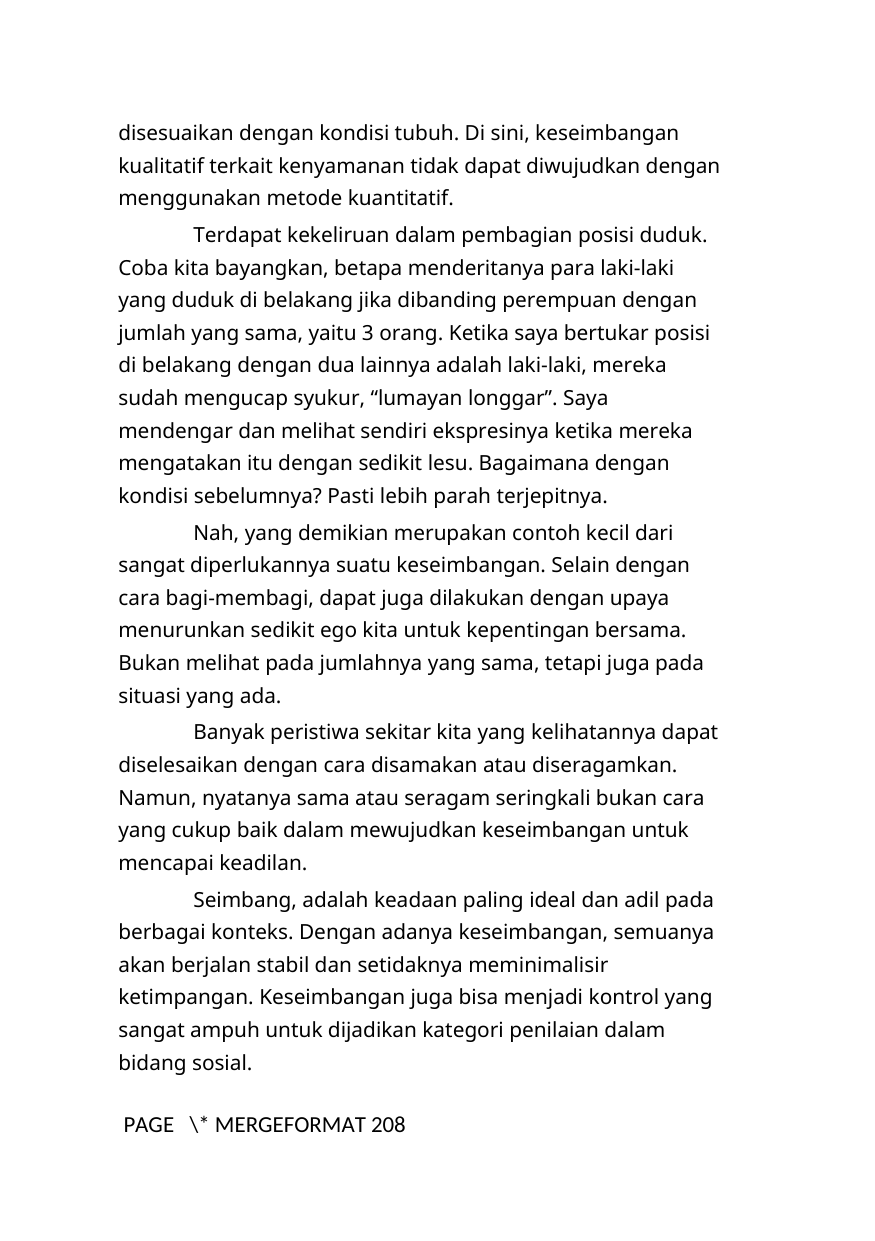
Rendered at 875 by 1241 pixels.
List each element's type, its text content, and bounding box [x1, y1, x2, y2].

text Banyak peristiwa sekitar kita yang kelihatannya dapat diselesaikan dengan cara disamakan atau diseragamkan. Namun, nyatanya sama atau seragam seringkali bukan cara yang cukup baik dalam mewujudkan keseimbangan untuk mencapai keadilan. [118, 717, 726, 876]
text Nah, yang demikian merupakan contoh kecil dari sangat diperlukannya suatu keseimbangan. Selain dengan cara bagi-membagi, dapat juga dilakukan dengan upaya menurunkan sedikit ego kita untuk kepentingan bersama. Bukan melihat pada jumlahnya yang sama, tetapi juga pada situasi yang ada. [118, 518, 726, 709]
text Terdapat kekeliruan dalam pembagian posisi duduk. Coba kita bayangkan, betapa menderitanya para laki-laki yang duduk di belakang jika dibanding perempuan dengan jumlah yang sama, yaitu 3 orang. Ketika saya bertukar posisi di belakang dengan dua lainnya adalah laki-laki, mereka sudah mengucap syukur, “lumayan longgar”. Saya mendengar dan melihat sendiri ekspresinya ketika mereka mengatakan itu dengan sedikit lesu. Bagaimana dengan kondisi sebelumnya? Pasti lebih parah terjepitnya. [118, 220, 726, 509]
text Seimbang, adalah keadaan paling ideal dan adil pada berbagai konteks. Dengan adanya keseimbangan, semuanya akan berjalan stabil dan setidaknya meminimalisir ketimpangan. Keseimbangan juga bisa menjadi kontrol yang sangat ampuh untuk dijadikan kategori penilaian dalam bidang sosial. [118, 885, 726, 1076]
